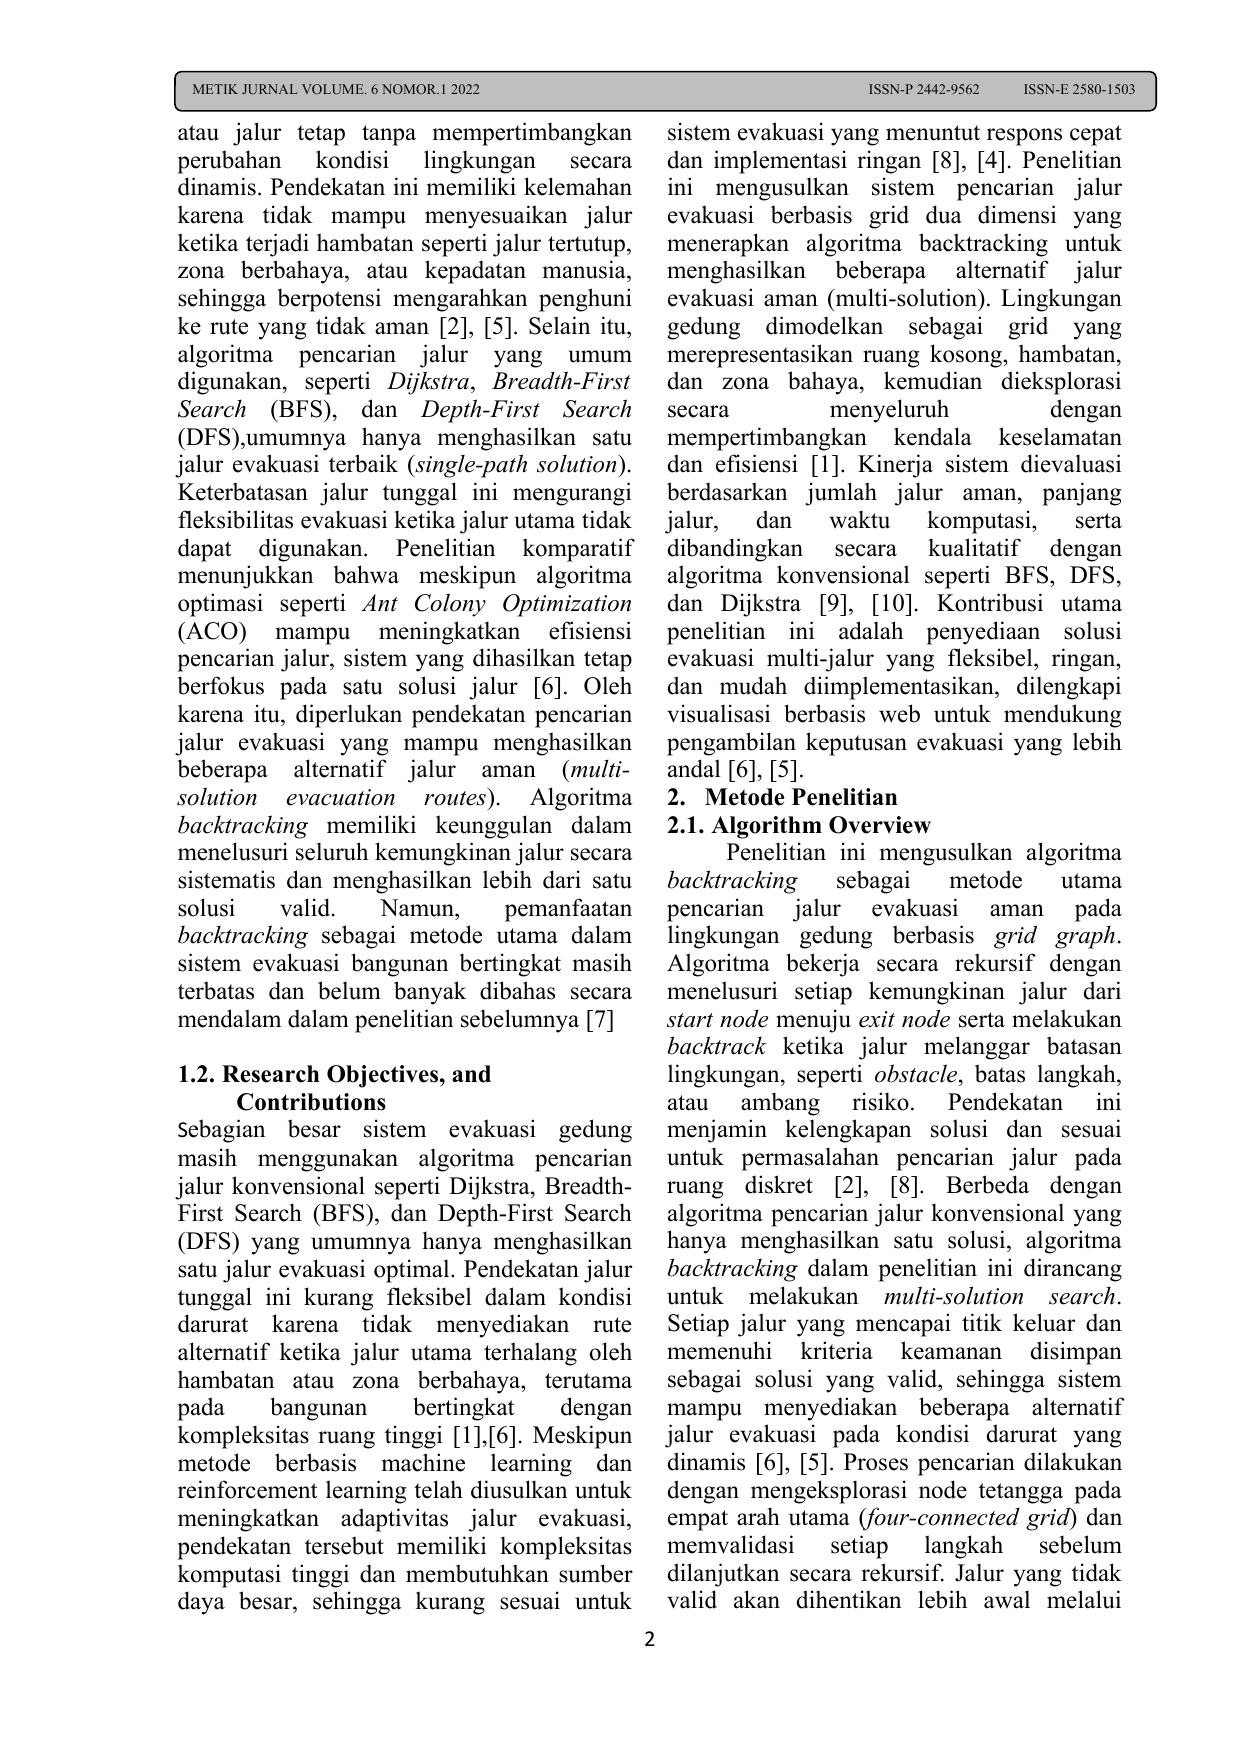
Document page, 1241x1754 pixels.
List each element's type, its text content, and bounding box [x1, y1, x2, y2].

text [177, 118, 632, 1032]
list Research Objectives, and Contributions [177, 1060, 632, 1116]
list Algorithm Overview [667, 811, 1122, 838]
list Metode Penelitian [667, 783, 1122, 811]
text Sebagian besar sistem evakuasi gedung masih menggunakan algoritma pencarian jalur konvensional seperti Dijkstra, Breadth-First Search (BFS), dan Depth-First Search (DFS) yang umumnya hanya menghasilkan satu jalur evakuasi optimal. Pendekatan jalur tunggal ini kurang fleksibel dalam kondisi darurat karena tidak menyediakan rute alternatif ketika jalur utama terhalang oleh hambatan atau zona berbahaya, terutama pada bangunan bertingkat dengan kompleksitas ruang tinggi ,. Meskipun metode berbasis machine learning dan reinforcement learning telah diusulkan untuk meningkatkan adaptivitas jalur evakuasi, pendekatan tersebut memiliki kompleksitas komputasi tinggi dan membutuhkan sumber daya besar, sehingga kurang sesuai untuk sistem evakuasi yang menuntut respons cepat dan implementasi ringan , . Penelitian ini mengusulkan sistem pencarian jalur evakuasi berbasis grid dua dimensi yang menerapkan algoritma backtracking untuk menghasilkan beberapa alternatif jalur evakuasi aman (multi-solution). Lingkungan gedung dimodelkan sebagai grid yang merepresentasikan ruang kosong, hambatan, dan zona bahaya, kemudian dieksplorasi secara menyeluruh dengan mempertimbangkan kendala keselamatan dan efisiensi . Kinerja sistem dievaluasi berdasarkan jumlah jalur aman, panjang jalur, dan waktu komputasi, serta dibandingkan secara kualitatif dengan algoritma konvensional seperti BFS, DFS, dan Dijkstra , . Kontribusi utama penelitian ini adalah penyediaan solusi evakuasi multi-jalur yang fleksibel, ringan, dan mudah diimplementasikan, dilengkapi visualisasi berbasis web untuk mendukung pengambilan keputusan evakuasi yang lebih andal , . [667, 118, 1122, 783]
text Sebagian besar sistem evakuasi gedung masih menggunakan algoritma pencarian jalur konvensional seperti Dijkstra, Breadth-First Search (BFS), dan Depth-First Search (DFS) yang umumnya hanya menghasilkan satu jalur evakuasi optimal. Pendekatan jalur tunggal ini kurang fleksibel dalam kondisi darurat karena tidak menyediakan rute alternatif ketika jalur utama terhalang oleh hambatan atau zona berbahaya, terutama pada bangunan bertingkat dengan kompleksitas ruang tinggi ,. Meskipun metode berbasis machine learning dan reinforcement learning telah diusulkan untuk meningkatkan adaptivitas jalur evakuasi, pendekatan tersebut memiliki kompleksitas komputasi tinggi dan membutuhkan sumber daya besar, sehingga kurang sesuai untuk sistem evakuasi yang menuntut respons cepat dan implementasi ringan , . Penelitian ini mengusulkan sistem pencarian jalur evakuasi berbasis grid dua dimensi yang menerapkan algoritma backtracking untuk menghasilkan beberapa alternatif jalur evakuasi aman (multi-solution). Lingkungan gedung dimodelkan sebagai grid yang merepresentasikan ruang kosong, hambatan, dan zona bahaya, kemudian dieksplorasi secara menyeluruh dengan mempertimbangkan kendala keselamatan dan efisiensi . Kinerja sistem dievaluasi berdasarkan jumlah jalur aman, panjang jalur, dan waktu komputasi, serta dibandingkan secara kualitatif dengan algoritma konvensional seperti BFS, DFS, dan Dijkstra , . Kontribusi utama penelitian ini adalah penyediaan solusi evakuasi multi-jalur yang fleksibel, ringan, dan mudah diimplementasikan, dilengkapi visualisasi berbasis web untuk mendukung pengambilan keputusan evakuasi yang lebih andal , . [177, 1116, 632, 1615]
